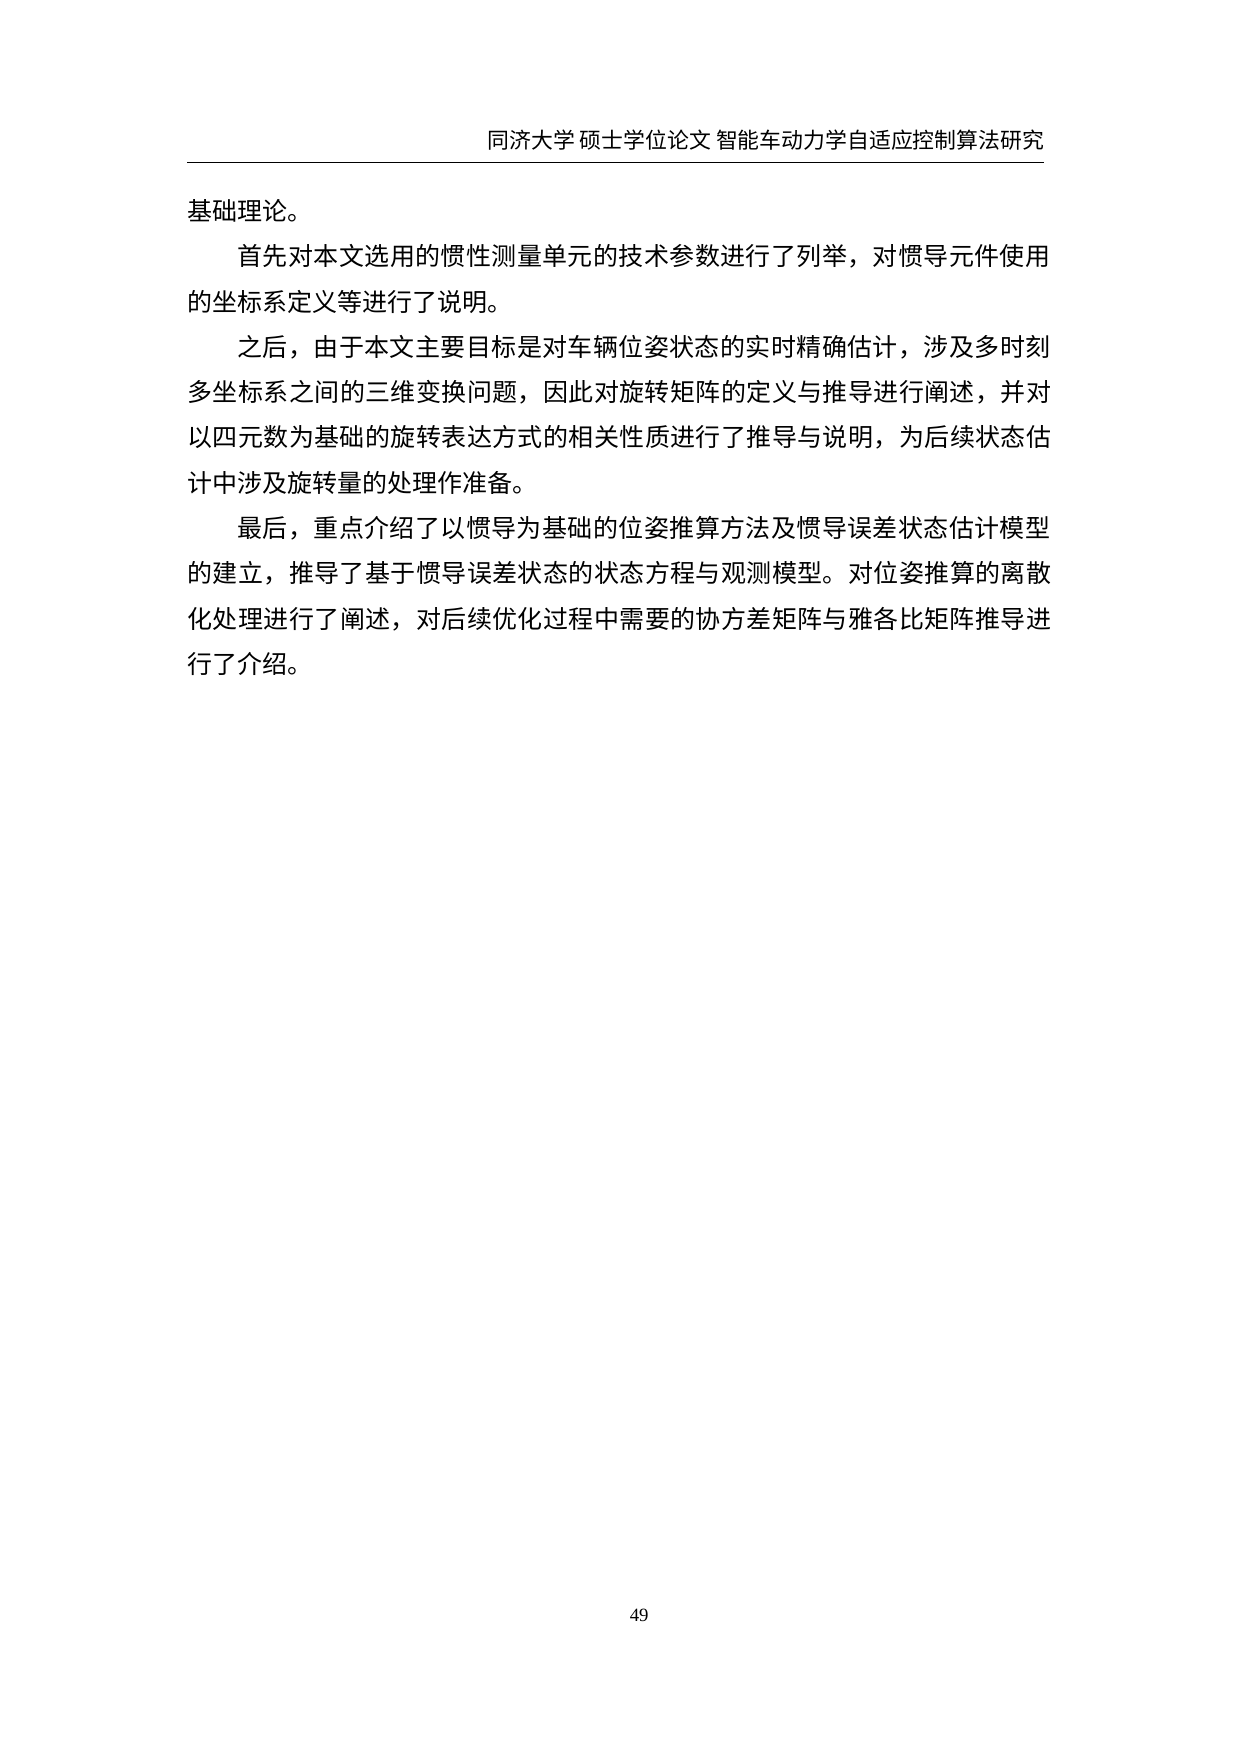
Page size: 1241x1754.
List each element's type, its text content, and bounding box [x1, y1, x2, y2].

text 之后，由于本文主要目标是对车辆位姿状态的实时精确估计，涉及多时刻多坐标系之间的三维变换问题，因此对旋转矩阵的定义与推导进行阐述，并对以四元数为基础的旋转表达方式的相关性质进行了推导与说明，为后续状态估计中涉及旋转量的处理作准备。 [187, 327, 1053, 499]
text 最后，重点介绍了以惯导为基础的位姿推算方法及惯导误差状态估计模型的建立，推导了基于惯导误差状态的状态方程与观测模型。对位姿推算的离散化处理进行了阐述，对后续优化过程中需要的协方差矩阵与雅各比矩阵推导进行了介绍。 [187, 508, 1053, 681]
text 首先对本文选用的惯性测量单元的技术参数进行了列举，对惯导元件使用的坐标系定义等进行了说明。 [187, 237, 1053, 318]
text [187, 191, 1053, 228]
